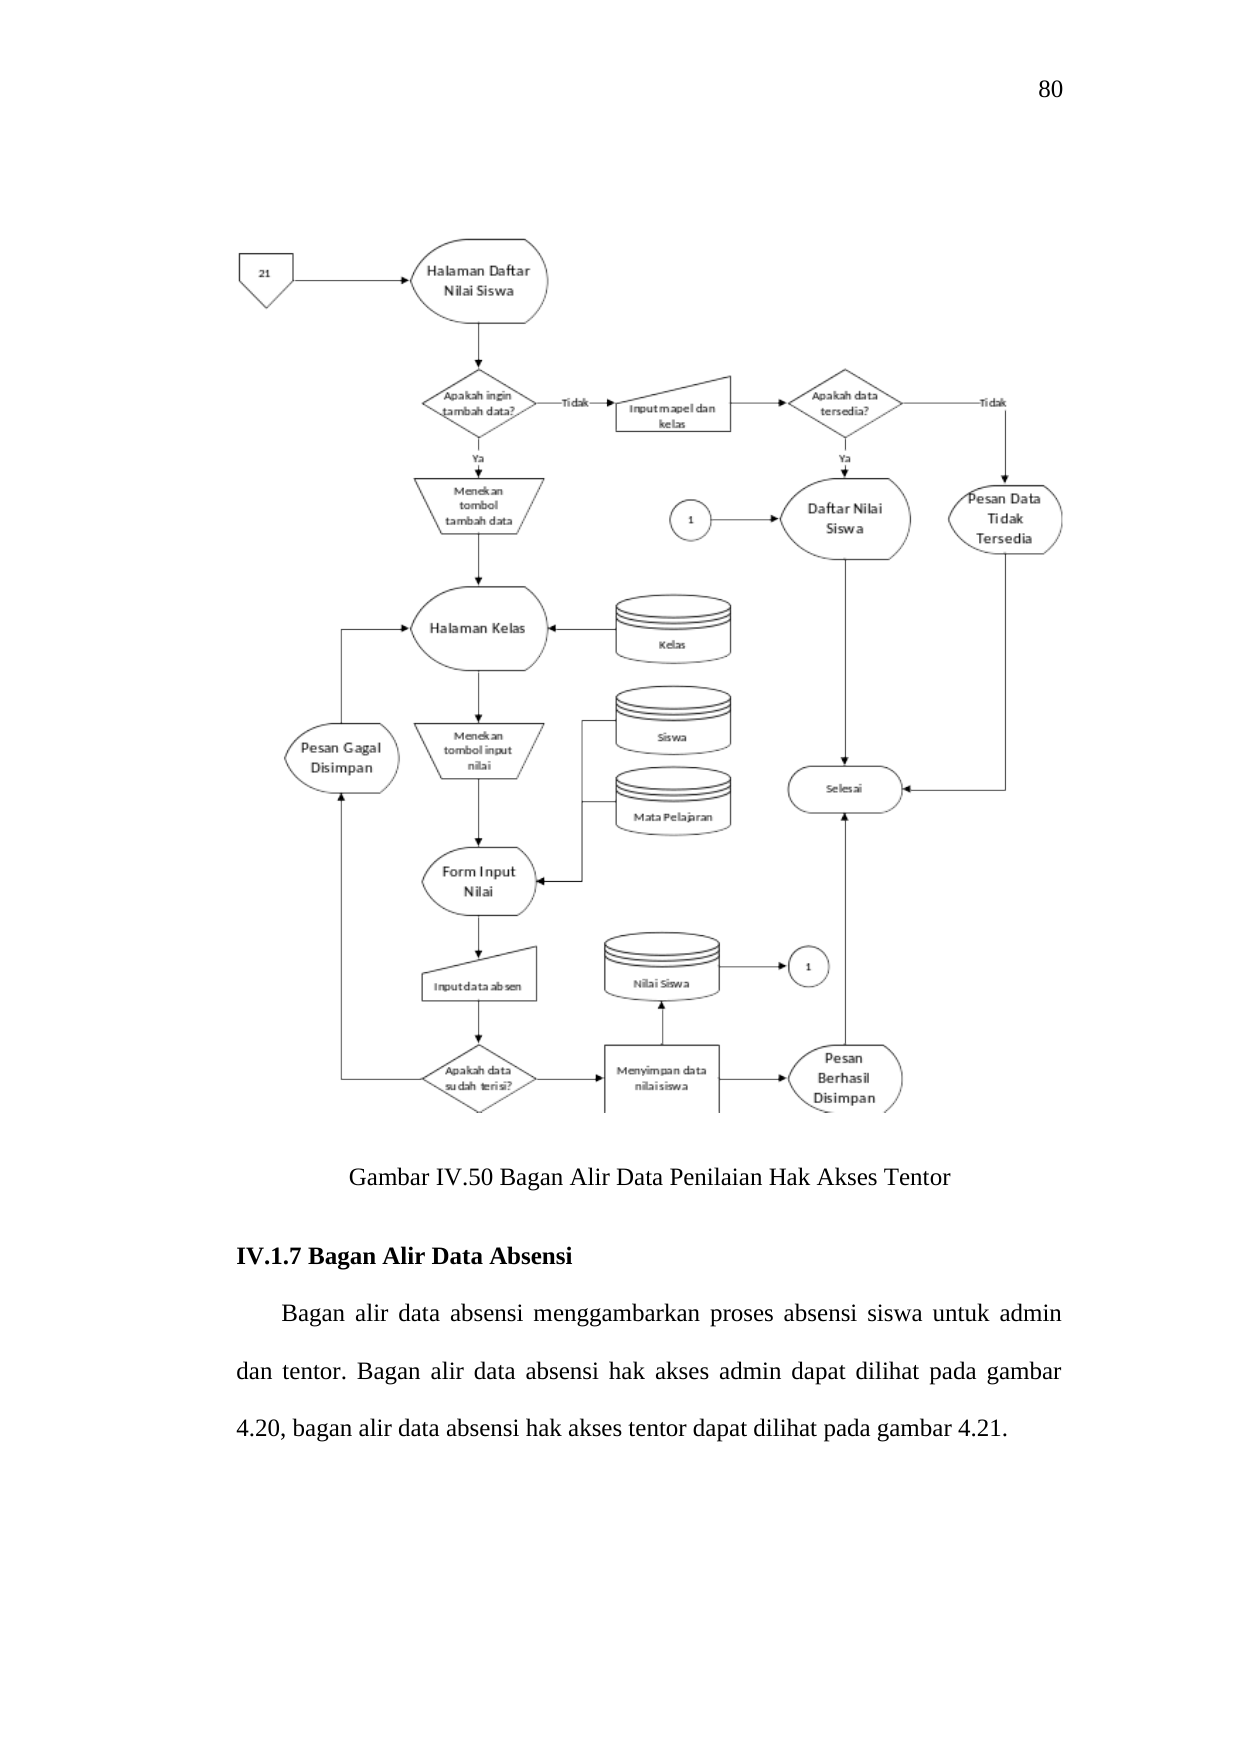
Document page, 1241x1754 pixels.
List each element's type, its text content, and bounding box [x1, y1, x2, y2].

subtitle Bagan Alir Data Absensi [236, 1241, 1063, 1269]
text Bagan alir data absensi menggambarkan proses absensi siswa untuk admin dan tentor. Bagan alir data absensi hak akses admin dapat dilihat pada gambar 4.20, bagan alir data absensi hak akses tentor dapat dilihat pada gambar 4.21. [236, 1298, 1063, 1442]
